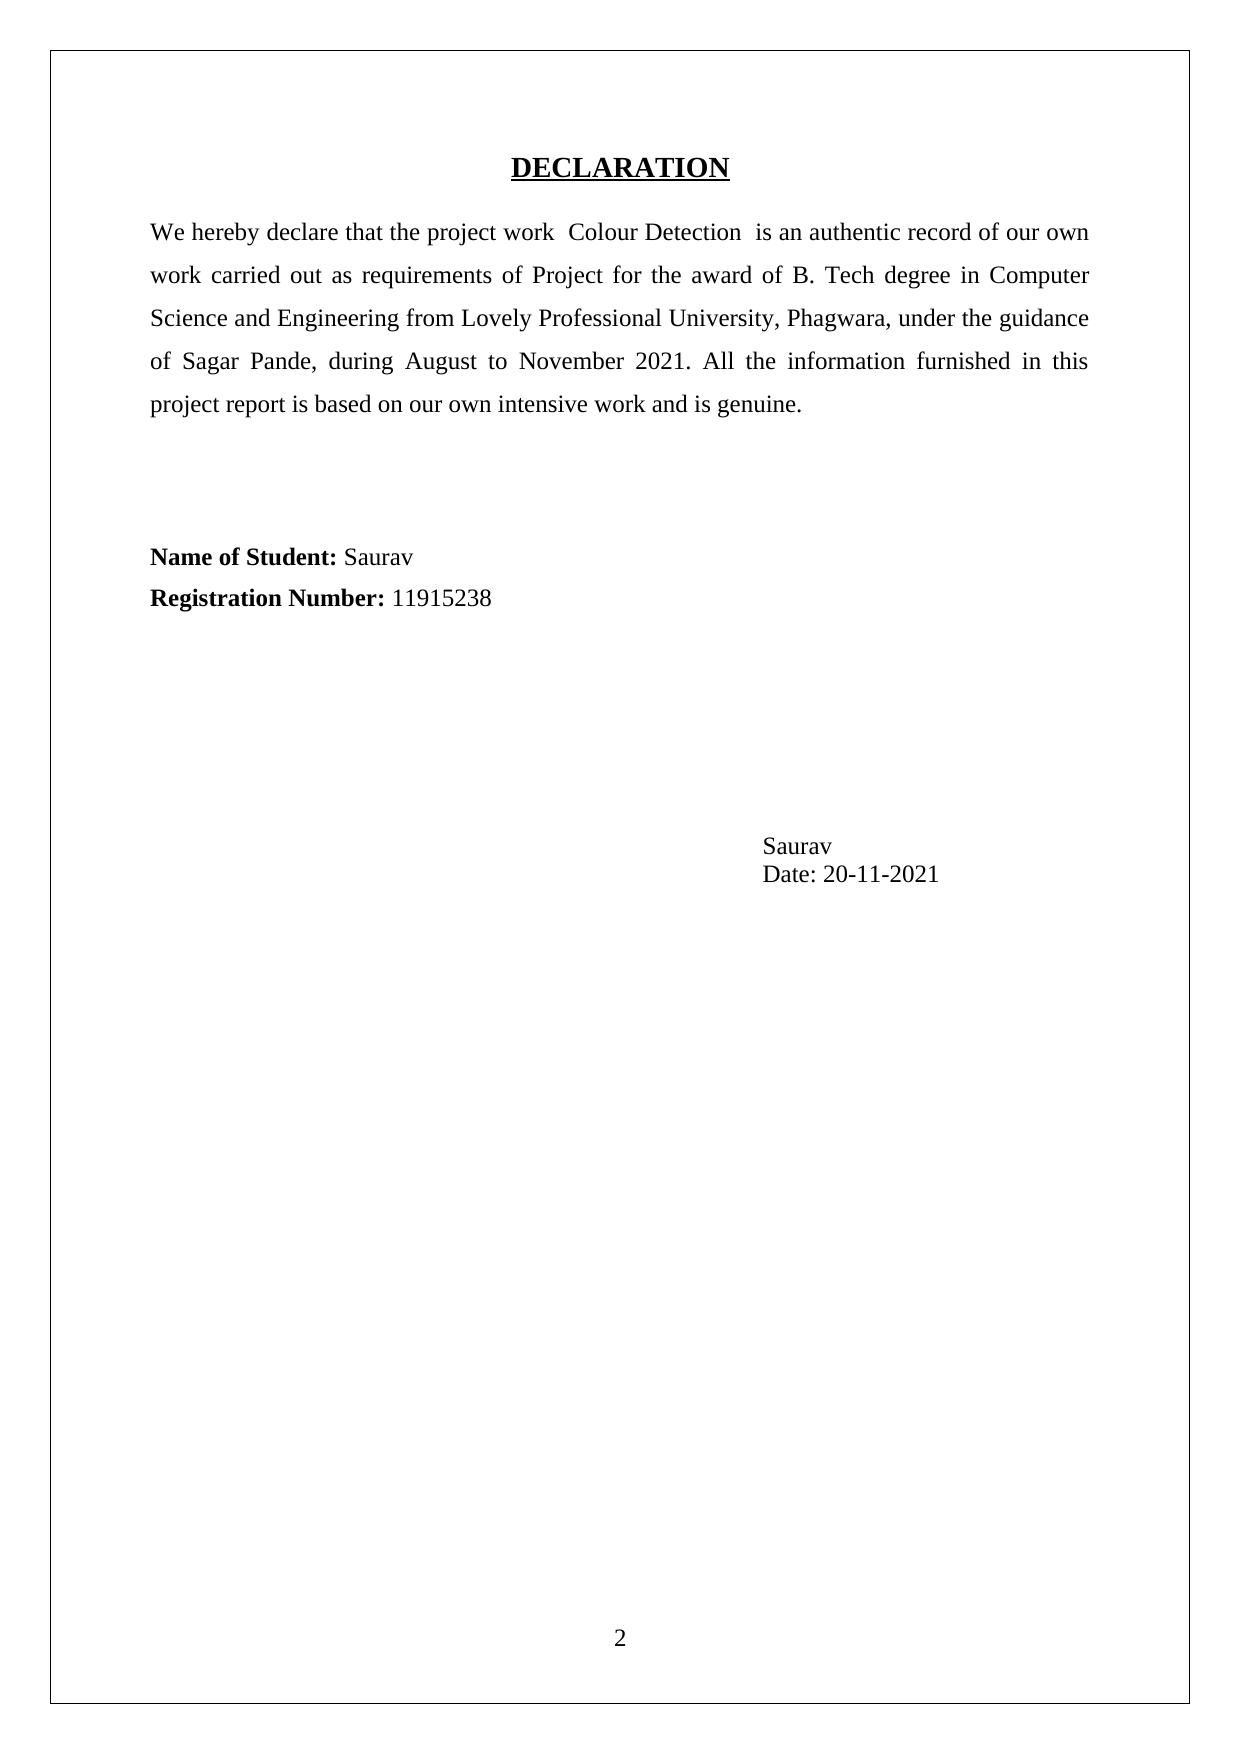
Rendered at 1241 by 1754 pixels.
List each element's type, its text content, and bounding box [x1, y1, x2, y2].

text We hereby declare that the project work Colour Detection is an authentic record of our own work carried out as requirements of Project for the award of B. Tech degree in Computer Science and Engineering from Lovely Professional University, Phagwara, under the guidance of Sagar Pande, during August to November 2021. All the information furnished in this project report is based on our own intensive work and is genuine. [150, 217, 1090, 418]
text Date: 20-11-2021 [600, 859, 1090, 888]
text Saurav [600, 831, 1090, 859]
text DECLARATION [150, 150, 1090, 183]
text Name of Student: Saurav [150, 542, 1090, 571]
text Registration Number: 11915238 [150, 583, 1090, 612]
